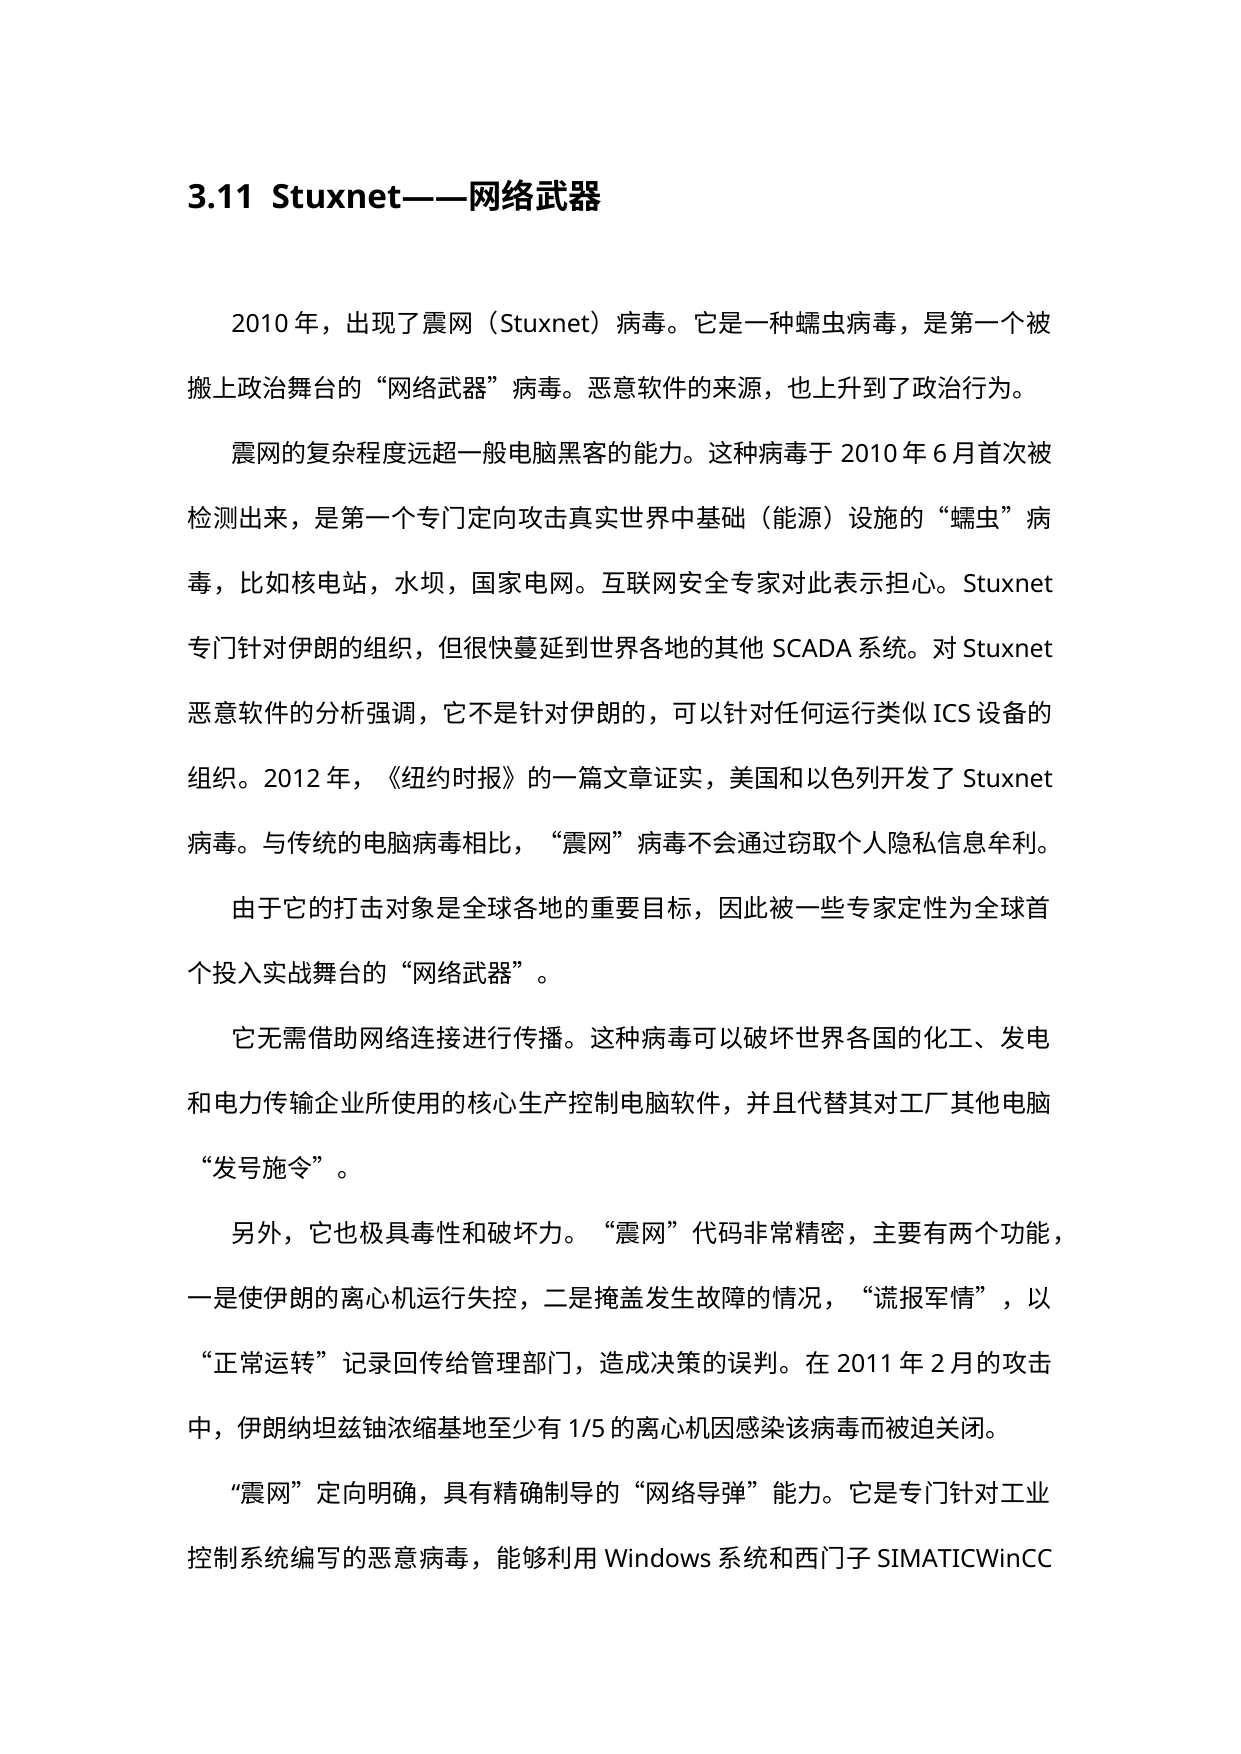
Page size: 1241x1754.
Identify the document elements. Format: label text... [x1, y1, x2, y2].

text 由于它的打击对象是全球各地的重要目标，因此被一些专家定性为全球首个投入实战舞台的“网络武器”。 [187, 874, 1053, 1004]
subtitle 3.11 Stuxnet——网络武器 [187, 162, 1053, 227]
text 震网的复杂程度远超一般电脑黑客的能力。这种病毒于2010年6月首次被检测出来，是第一个专门定向攻击真实世界中基础（能源）设施的“蠕虫”病毒，比如核电站，水坝，国家电网。互联网安全专家对此表示担心。Stuxnet专门针对伊朗的组织，但很快蔓延到世界各地的其他SCADA系统。对Stuxnet恶意软件的分析强调，它不是针对伊朗的，可以针对任何运行类似ICS设备的组织。2012年，《纽约时报》的一篇文章证实，美国和以色列开发了Stuxnet病毒。与传统的电脑病毒相比，“震网”病毒不会通过窃取个人隐私信息牟利。 [187, 419, 1053, 874]
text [187, 1459, 1053, 1589]
text 2010年，出现了震网（Stuxnet）病毒。它是一种蠕虫病毒，是第一个被搬上政治舞台的“网络武器”病毒。恶意软件的来源，也上升到了政治行为。 [187, 289, 1053, 419]
text 另外，它也极具毒性和破坏力。“震网”代码非常精密，主要有两个功能，一是使伊朗的离心机运行失控，二是掩盖发生故障的情况，“谎报军情”，以“正常运转”记录回传给管理部门，造成决策的误判。在2011年2月的攻击中，伊朗纳坦兹铀浓缩基地至少有1/5的离心机因感染该病毒而被迫关闭。 [187, 1199, 1053, 1459]
text 它无需借助网络连接进行传播。这种病毒可以破坏世界各国的化工、发电和电力传输企业所使用的核心生产控制电脑软件，并且代替其对工厂其他电脑“发号施令”。 [187, 1004, 1053, 1199]
